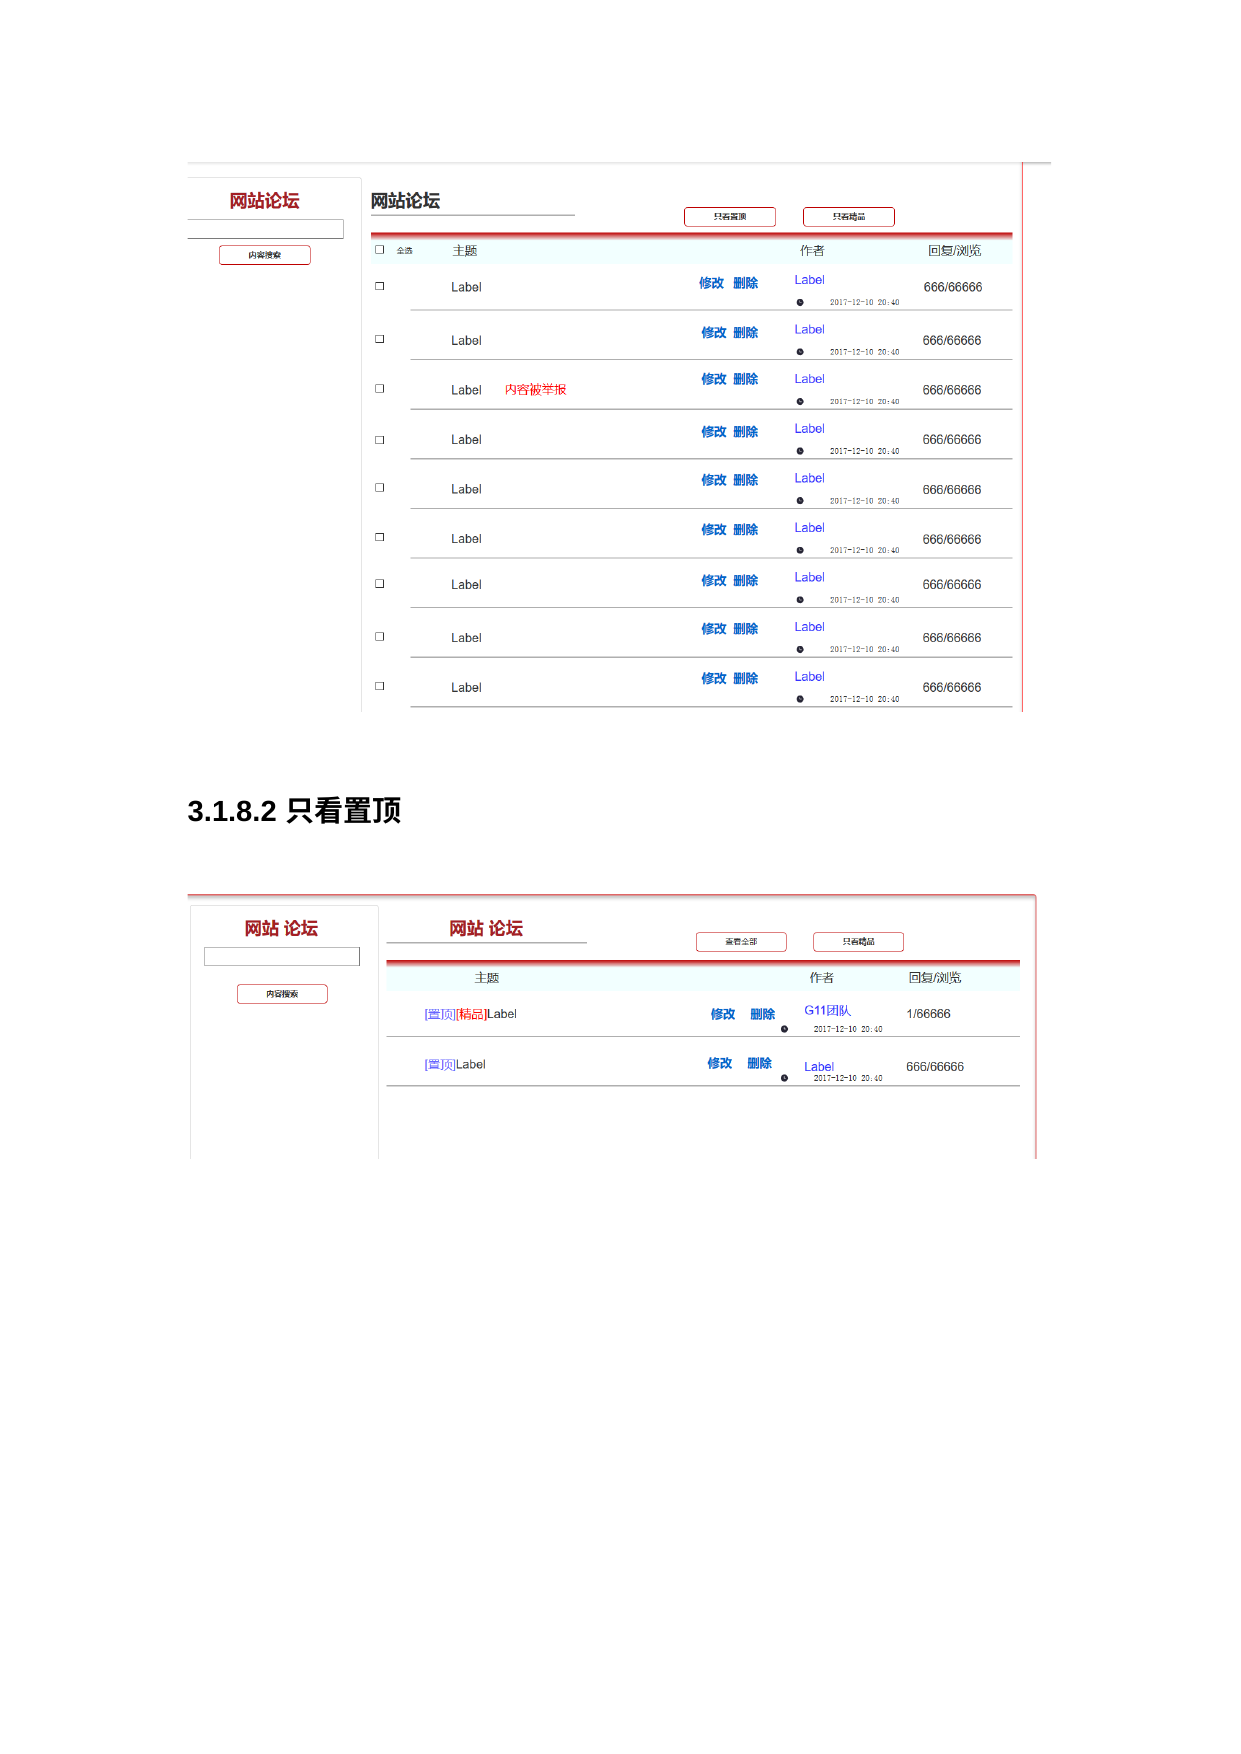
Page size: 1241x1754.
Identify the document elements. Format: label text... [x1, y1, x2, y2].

picture [187, 894, 1051, 1159]
picture [187, 162, 1052, 712]
subtitle 3.1.8.2 只看置顶 [187, 776, 1053, 841]
